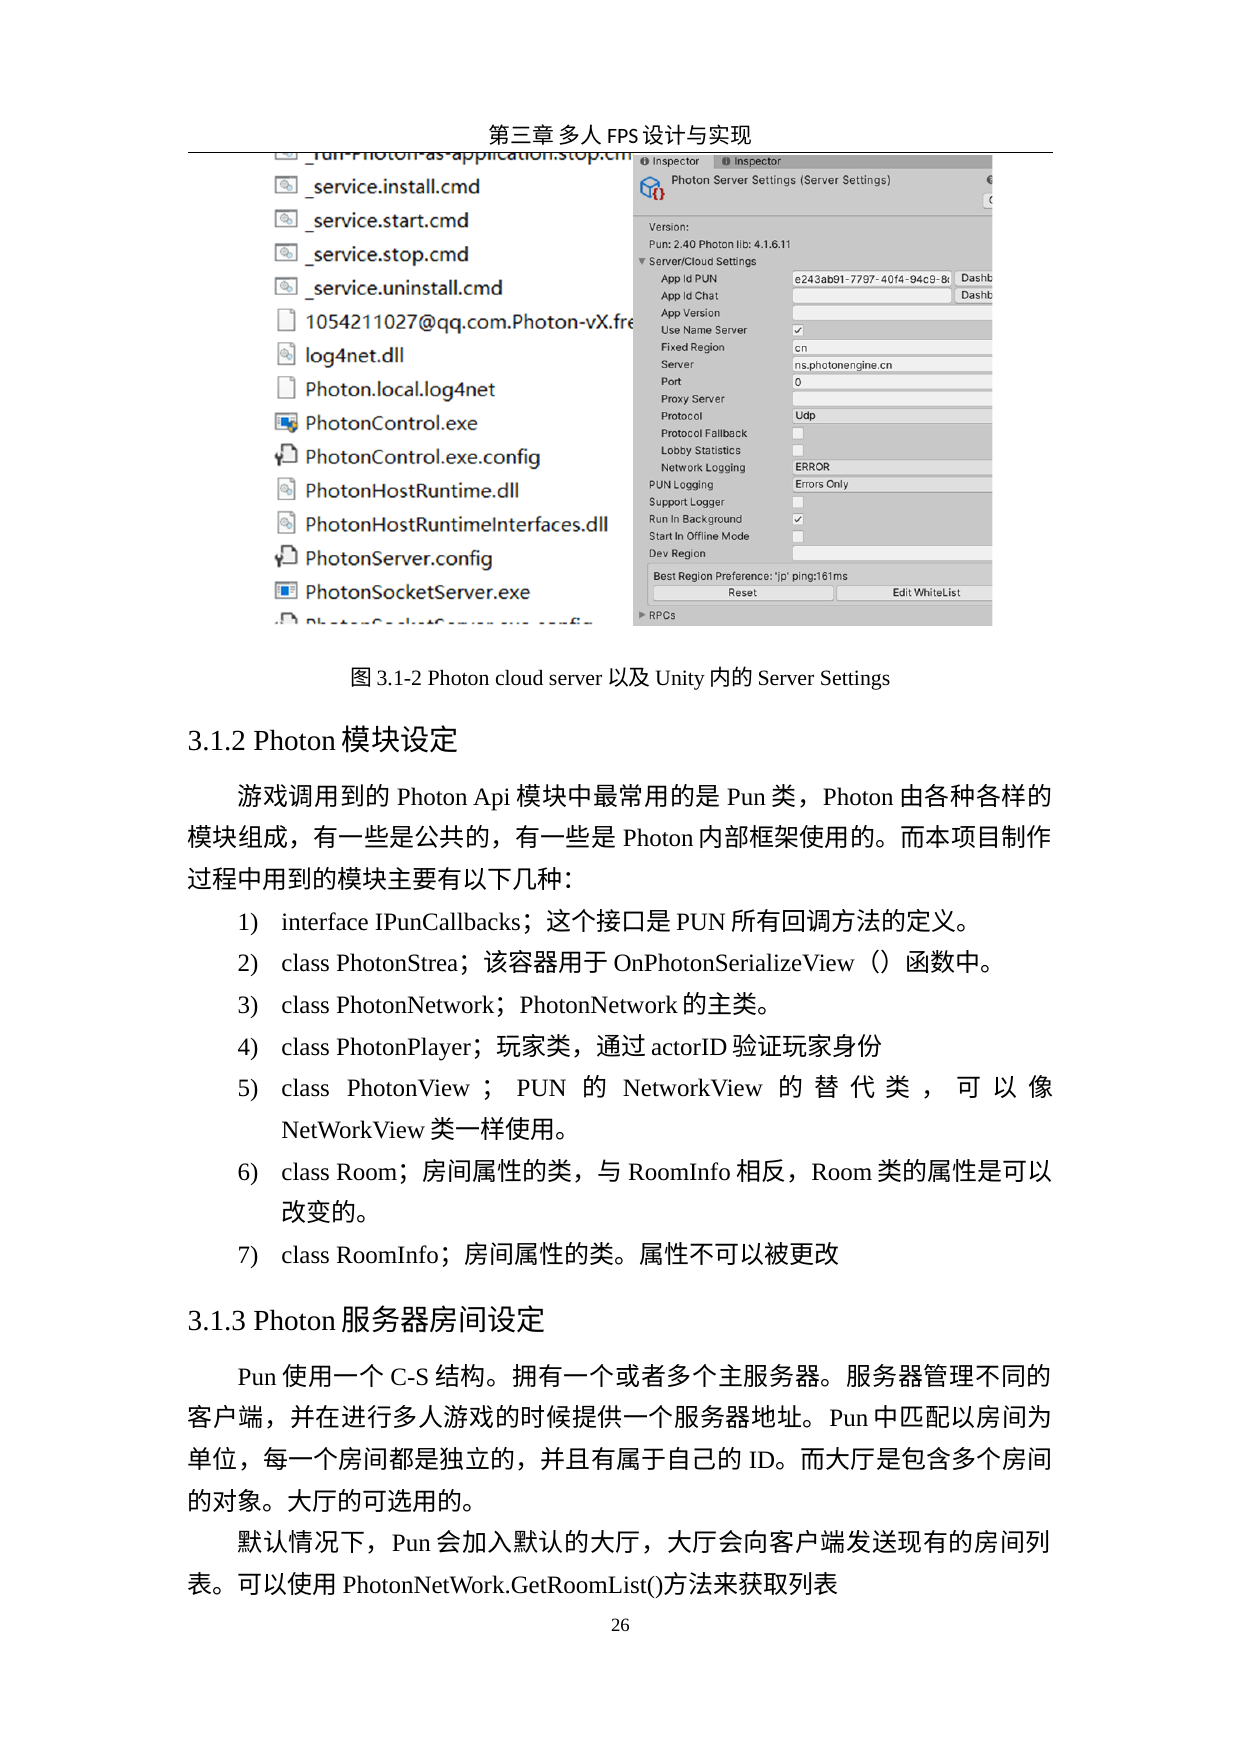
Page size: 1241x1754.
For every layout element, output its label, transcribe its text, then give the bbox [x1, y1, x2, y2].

text 默认情况下，Pun会加入默认的大厅，大厅会向客户端发送现有的房间列表。可以使用PhotonNetWork.GetRoomList()方法来获取列表 [187, 1518, 1053, 1602]
list class PhotonPlayer；玩家类，通过actorID验证玩家身份 [237, 1022, 1053, 1063]
text 游戏调用到的Photon Api模块中最常用的是Pun类，Photon由各种各样的模块组成，有一些是公共的，有一些是Photon内部框架使用的。而本项目制作过程中用到的模块主要有以下几种： [187, 772, 1053, 897]
list class PhotonNetwork；PhotonNetwork的主类。 [237, 980, 1053, 1022]
list class PhotonStrea；该容器用于OnPhotonSerializeView（）函数中。 [237, 938, 1053, 980]
list class Room；房间属性的类，与RoomInfo相反，Room类的属性是可以改变的。 [237, 1147, 1053, 1230]
list interface IPunCallbacks；这个接口是PUN所有回调方法的定义。 [237, 897, 1053, 938]
text 3.1.3 Photon服务器房间设定 [187, 1297, 1053, 1339]
text 3.1.2 Photon模块设定 [187, 717, 1053, 759]
text Pun使用一个C-S结构。拥有一个或者多个主服务器。服务器管理不同的客户端，并在进行多人游戏的时候提供一个服务器地址。Pun中匹配以房间为单位，每一个房间都是独立的，并且有属于自己的ID。而大厅是包含多个房间的对象。大厅的可选用的。 [187, 1352, 1053, 1518]
picture [247, 153, 993, 626]
list class RoomInfo；房间属性的类。属性不可以被更改 [237, 1230, 1053, 1272]
list class PhotonView；PUN的NetworkView的替代类，可以像NetWorkView类一样使用。 [237, 1063, 1053, 1147]
text 图3.1-2 Photon cloud server以及Unity内的Server Settings [187, 650, 1053, 692]
